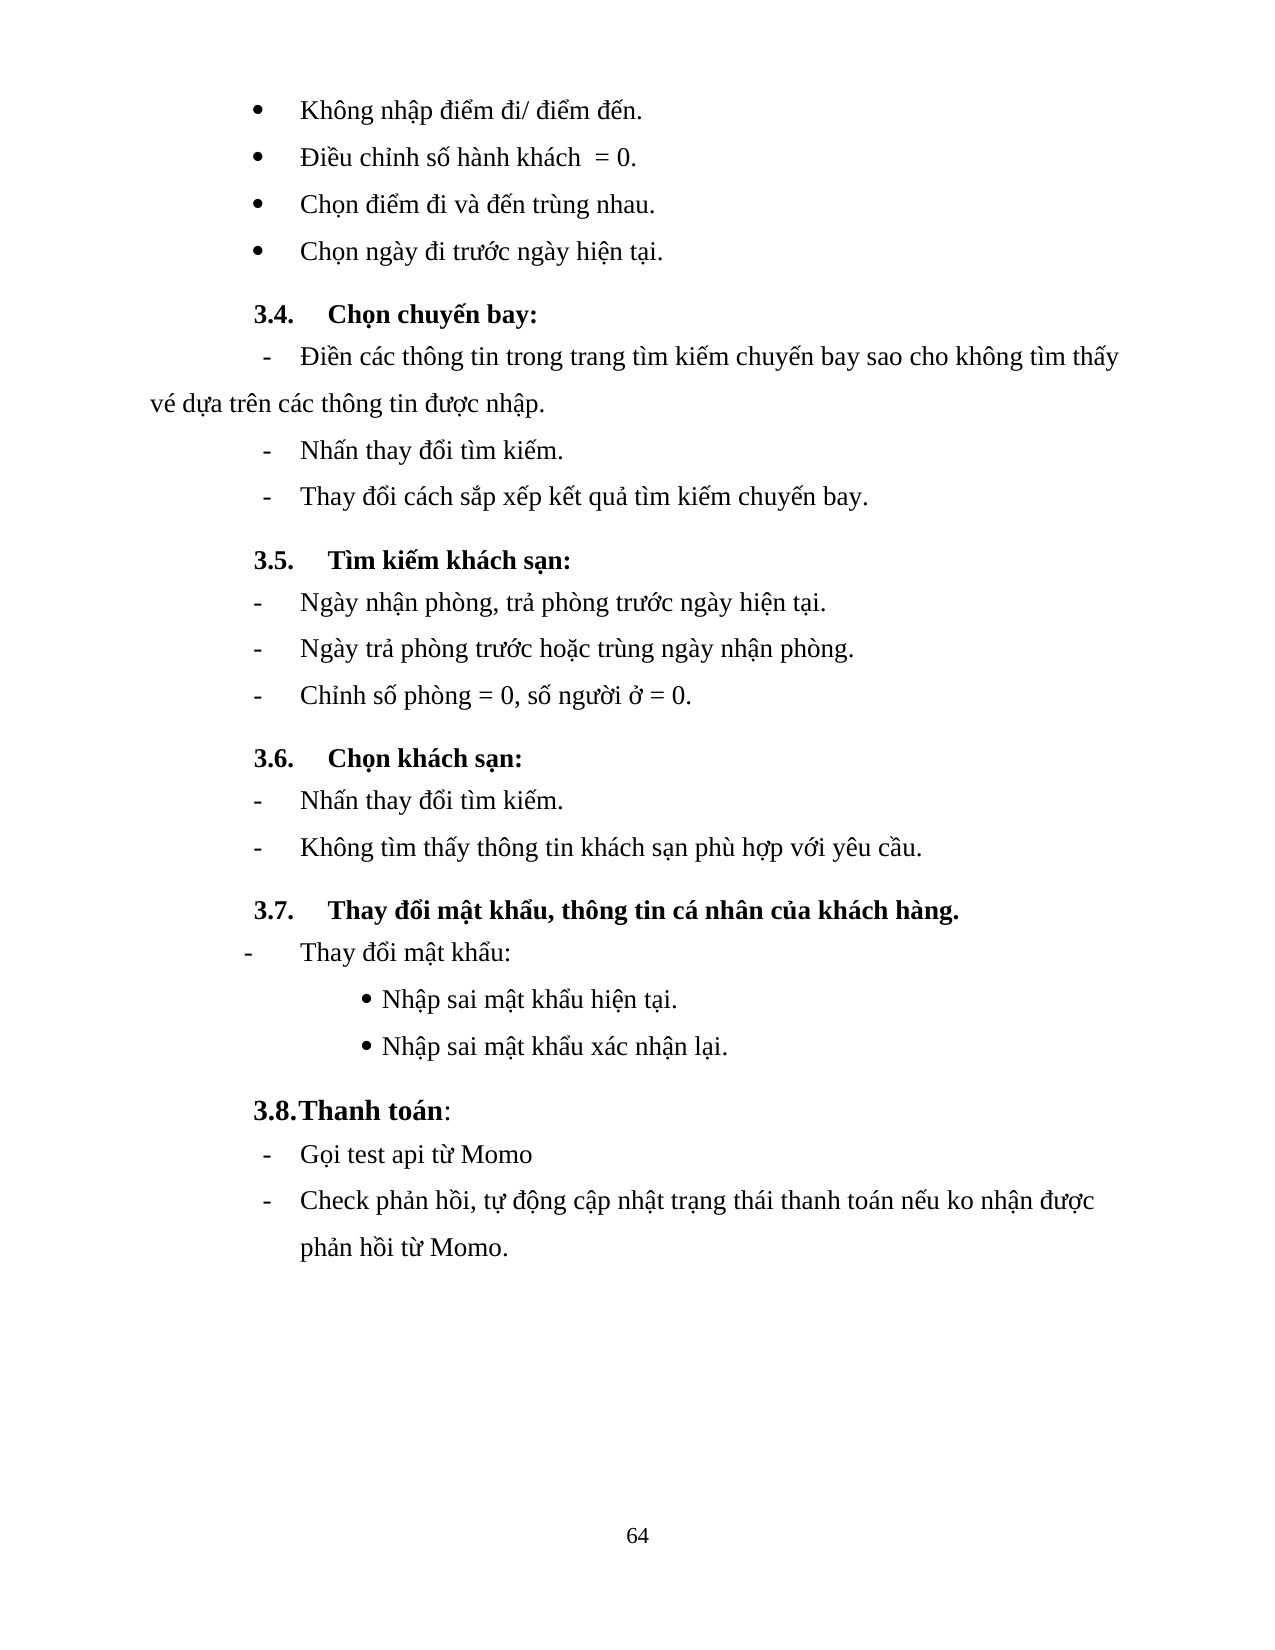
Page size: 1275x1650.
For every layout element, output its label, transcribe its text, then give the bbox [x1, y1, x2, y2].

list Thay đổi mật khẩu: [150, 936, 1125, 967]
subtitle Thanh toán: [253, 1093, 1125, 1127]
list Không nhập điểm đi/ điểm đến. [150, 94, 1125, 126]
list Ngày nhận phòng, trả phòng trước ngày hiện tại. [150, 586, 1125, 617]
subtitle Tìm kiếm khách sạn: [253, 544, 1125, 575]
list Chọn ngày đi trước ngày hiện tại. [150, 235, 1125, 266]
list Ngày trả phòng trước hoặc trùng ngày nhận phòng. [150, 632, 1125, 663]
list Không tìm thấy thông tin khách sạn phù hợp với yêu cầu. [150, 831, 1125, 862]
subtitle Chọn chuyến bay: [253, 299, 1125, 330]
list Chọn điểm đi và đến trùng nhau. [150, 188, 1125, 219]
list Check phản hồi, tự động cập nhật trạng thái thanh toán nếu ko nhận được phản hồi từ Momo. [262, 1184, 1125, 1262]
list Nhấn thay đổi tìm kiếm. [150, 784, 1125, 815]
list Nhấn thay đổi tìm kiếm. [150, 434, 1125, 465]
list Chỉnh số phòng = 0, số người ở = 0. [150, 679, 1125, 710]
list Gọi test api từ Momo [262, 1138, 1125, 1169]
list Thay đổi cách sắp xếp kết quả tìm kiếm chuyến bay. [150, 481, 1125, 512]
list Điều chỉnh số hành khách = 0. [150, 141, 1125, 173]
list Nhập sai mật khẩu xác nhận lại. [268, 1030, 1125, 1061]
subtitle Thay đổi mật khẩu, thông tin cá nhân của khách hàng. [253, 894, 1125, 925]
list Điền các thông tin trong trang tìm kiếm chuyến bay sao cho không tìm thấy vé dựa trên các thông tin được nhập. [150, 341, 1125, 418]
list Nhập sai mật khẩu hiện tại. [268, 983, 1125, 1014]
subtitle Chọn khách sạn: [253, 742, 1125, 773]
